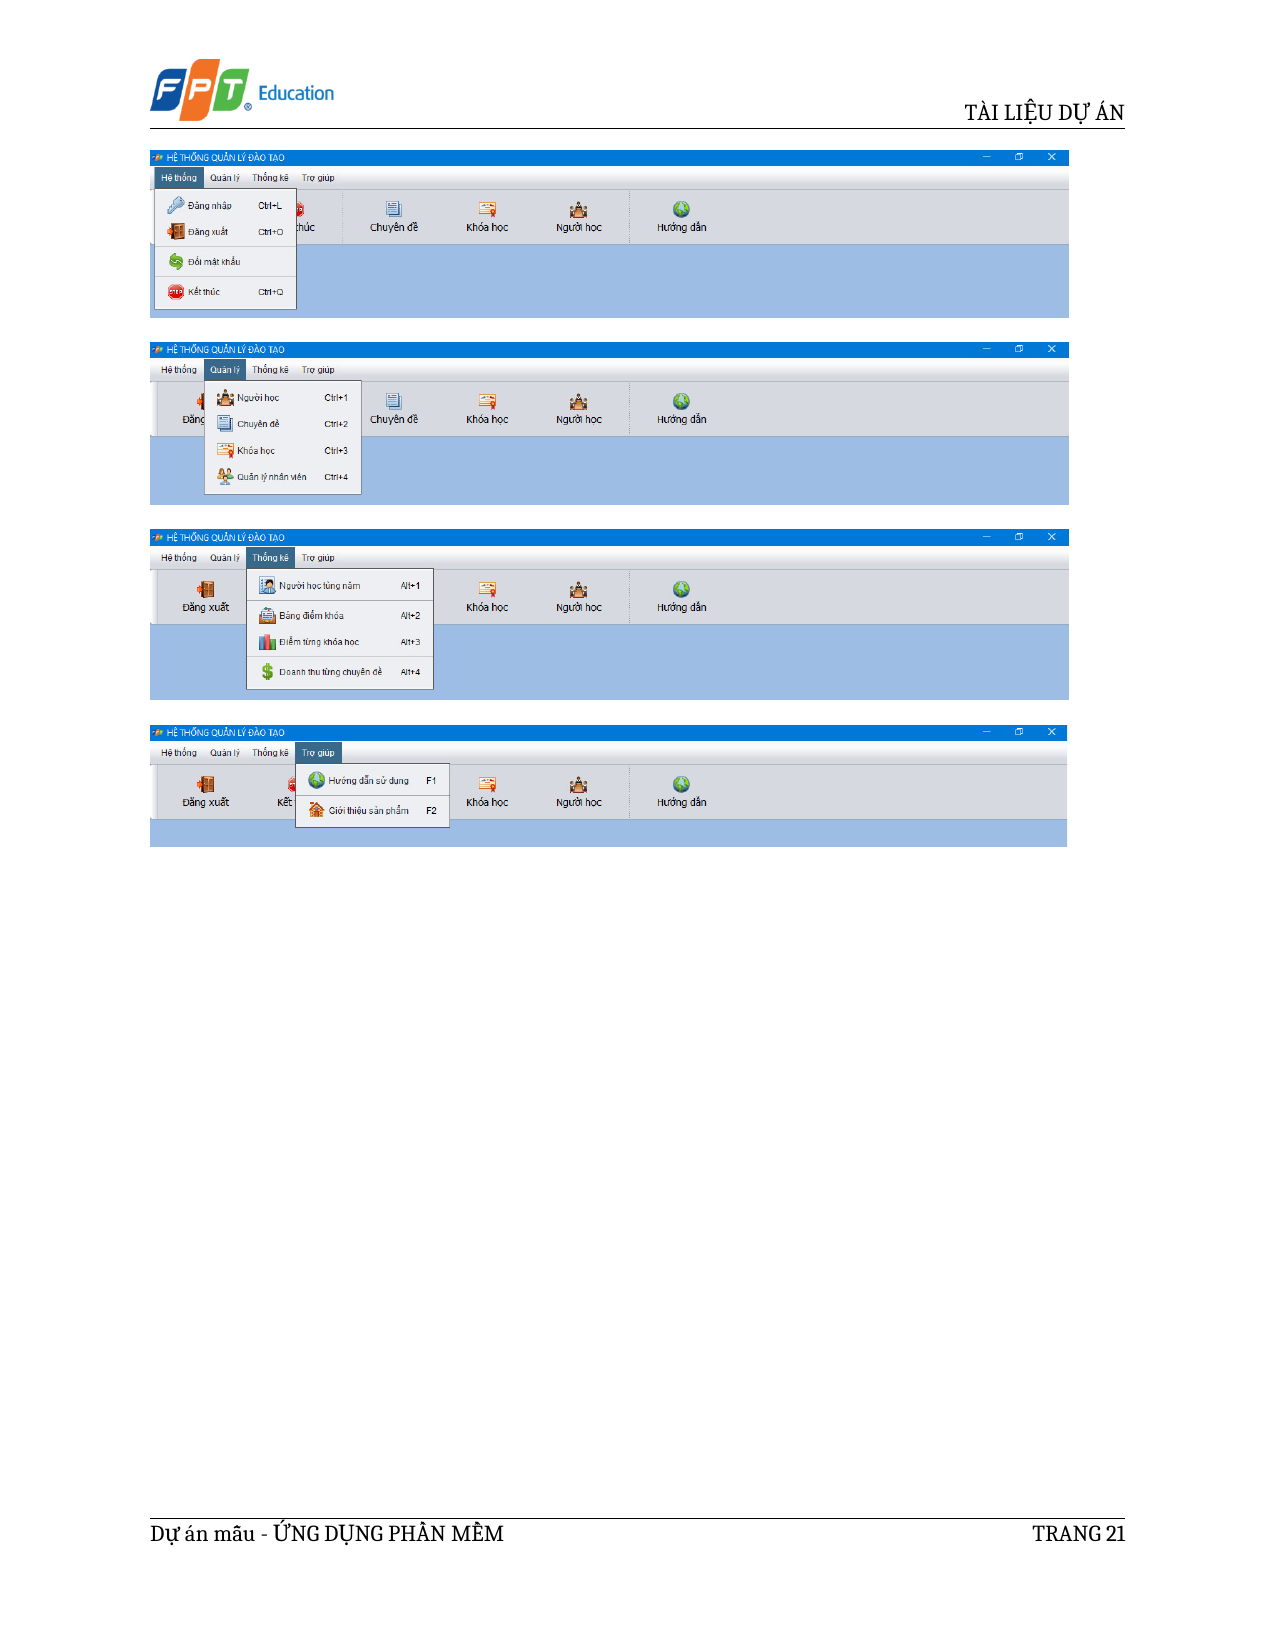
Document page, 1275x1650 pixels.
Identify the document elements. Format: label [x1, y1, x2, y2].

picture [150, 342, 1069, 505]
picture [150, 529, 1069, 700]
picture [150, 150, 1069, 318]
picture [150, 725, 1068, 847]
picture [150, 59, 336, 121]
